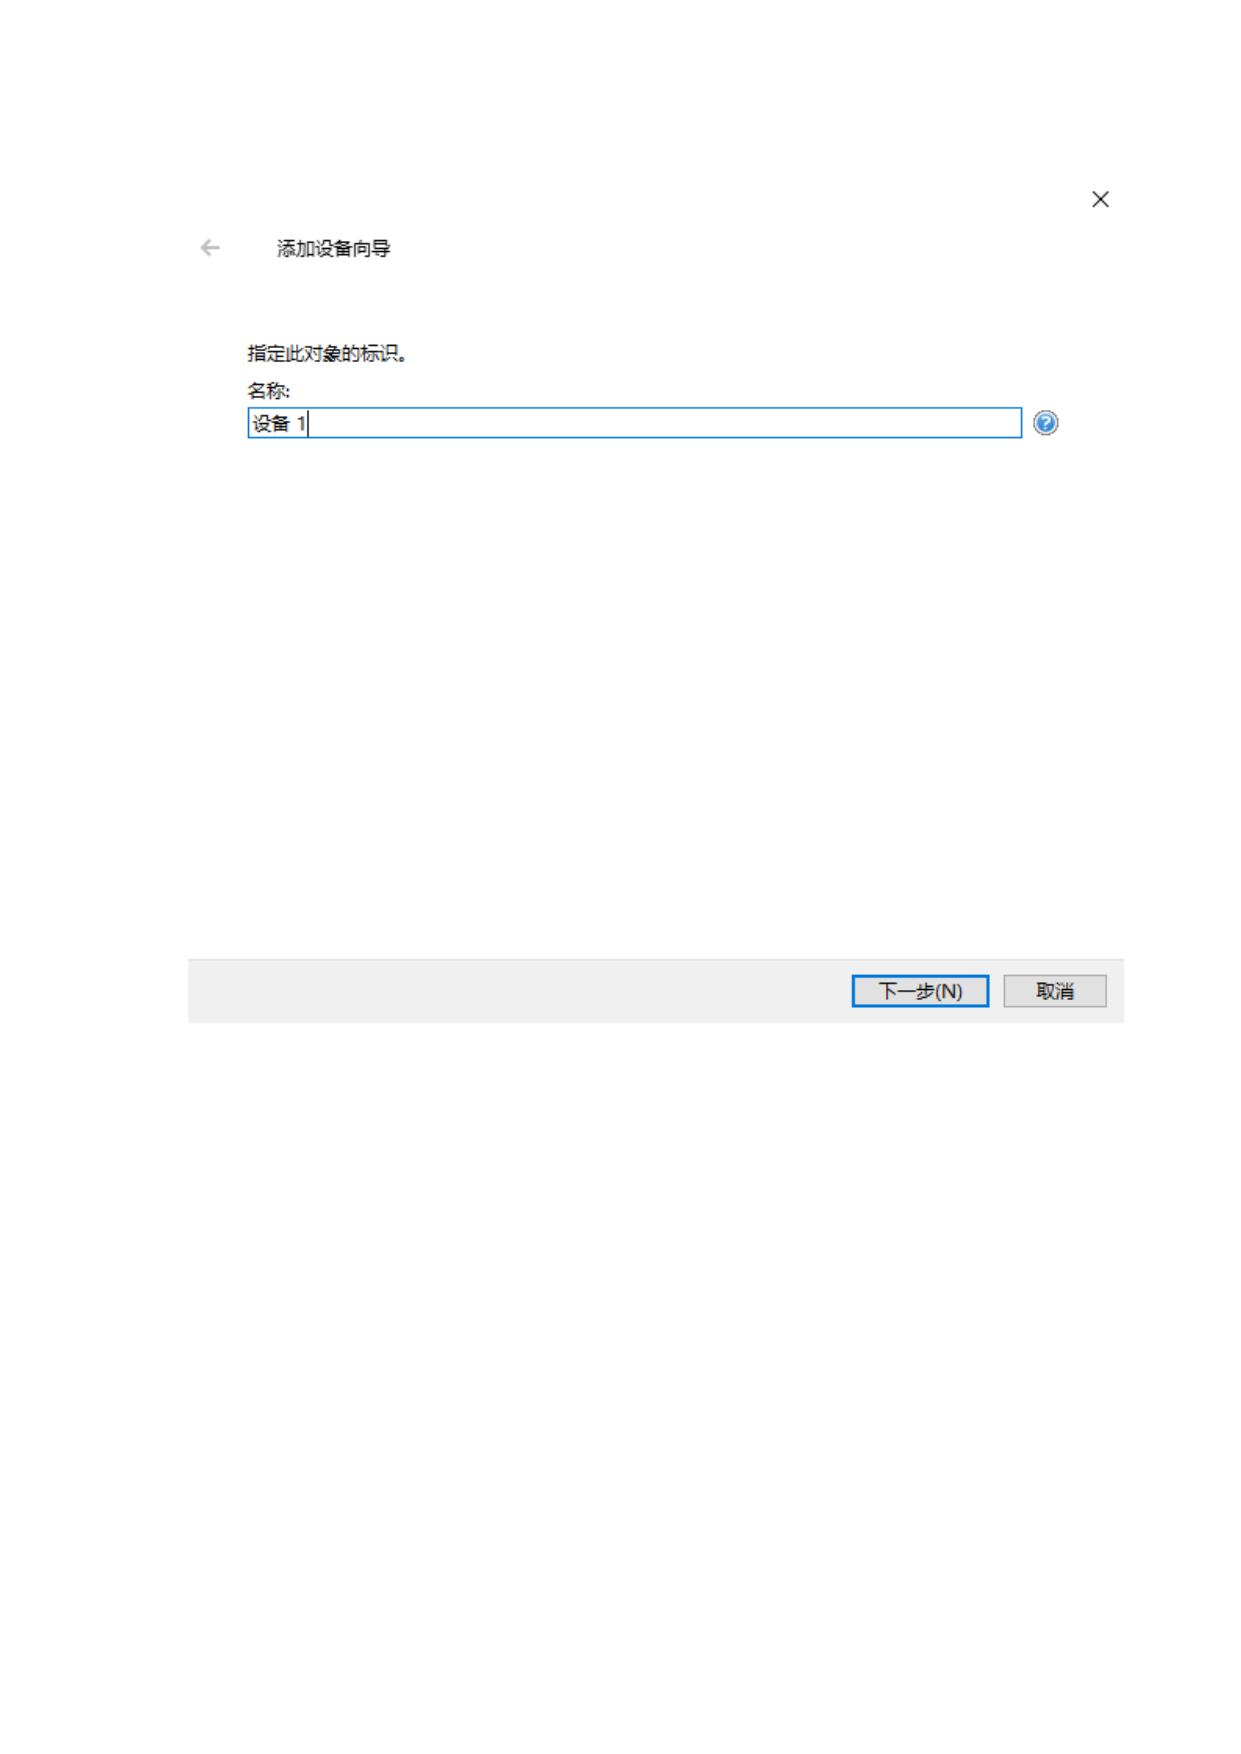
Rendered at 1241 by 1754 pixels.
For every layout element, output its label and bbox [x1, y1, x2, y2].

picture [187, 176, 1125, 1025]
